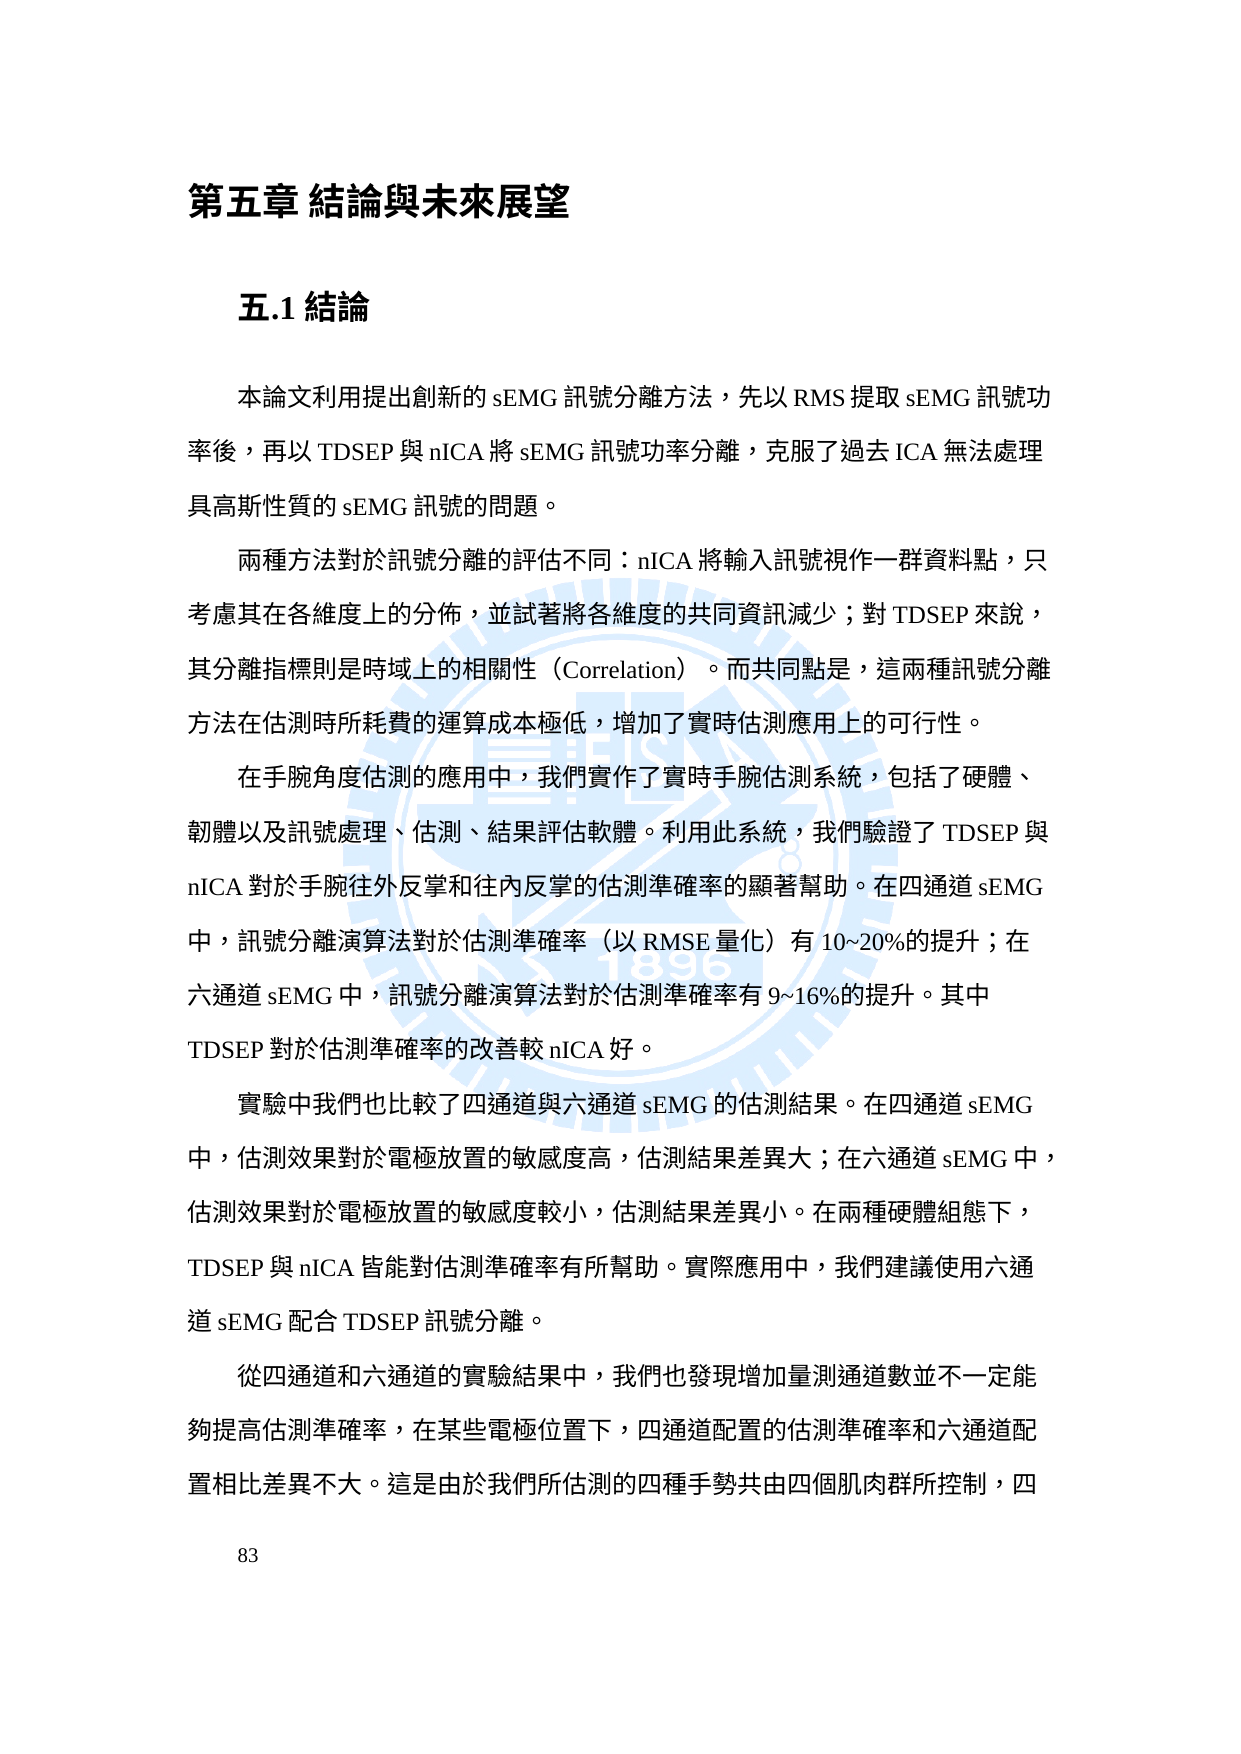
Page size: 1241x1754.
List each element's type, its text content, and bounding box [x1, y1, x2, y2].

text 在手腕角度估測的應用中，我們實作了實時手腕估測系統，包括了硬體、韌體以及訊號處理、估測、結果評估軟體。利用此系統，我們驗證了TDSEP與nICA對於手腕往外反掌和往內反掌的估測準確率的顯著幫助。在四通道sEMG中，訊號分離演算法對於估測準確率（以RMSE量化）有10~20%的提升；在六通道sEMG中，訊號分離演算法對於估測準確率有9~16%的提升。其中TDSEP對於估測準確率的改善較nICA好。 [187, 758, 1053, 1066]
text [187, 1356, 1053, 1501]
text 實驗中我們也比較了四通道與六通道sEMG的估測結果。在四通道sEMG中，估測效果對於電極放置的敏感度高，估測結果差異大；在六通道sEMG中，估測效果對於電極放置的敏感度較小，估測結果差異小。在兩種硬體組態下，TDSEP與nICA皆能對估測準確率有所幫助。實際應用中，我們建議使用六通道sEMG配合TDSEP訊號分離。 [187, 1084, 1053, 1338]
subtitle 結論與未來展望 [187, 172, 1053, 227]
text 兩種方法對於訊號分離的評估不同：nICA將輸入訊號視作一群資料點，只考慮其在各維度上的分佈，並試著將各維度的共同資訊減少；對TDSEP來說，其分離指標則是時域上的相關性（Correlation）。而共同點是，這兩種訊號分離方法在估測時所耗費的運算成本極低，增加了實時估測應用上的可行性。 [187, 540, 1053, 740]
subtitle 結論 [187, 281, 1053, 329]
text 本論文利用提出創新的sEMG訊號分離方法，先以RMS提取sEMG訊號功率後，再以TDSEP與nICA將sEMG訊號功率分離，克服了過去ICA無法處理具高斯性質的sEMG訊號的問題。 [187, 377, 1053, 522]
